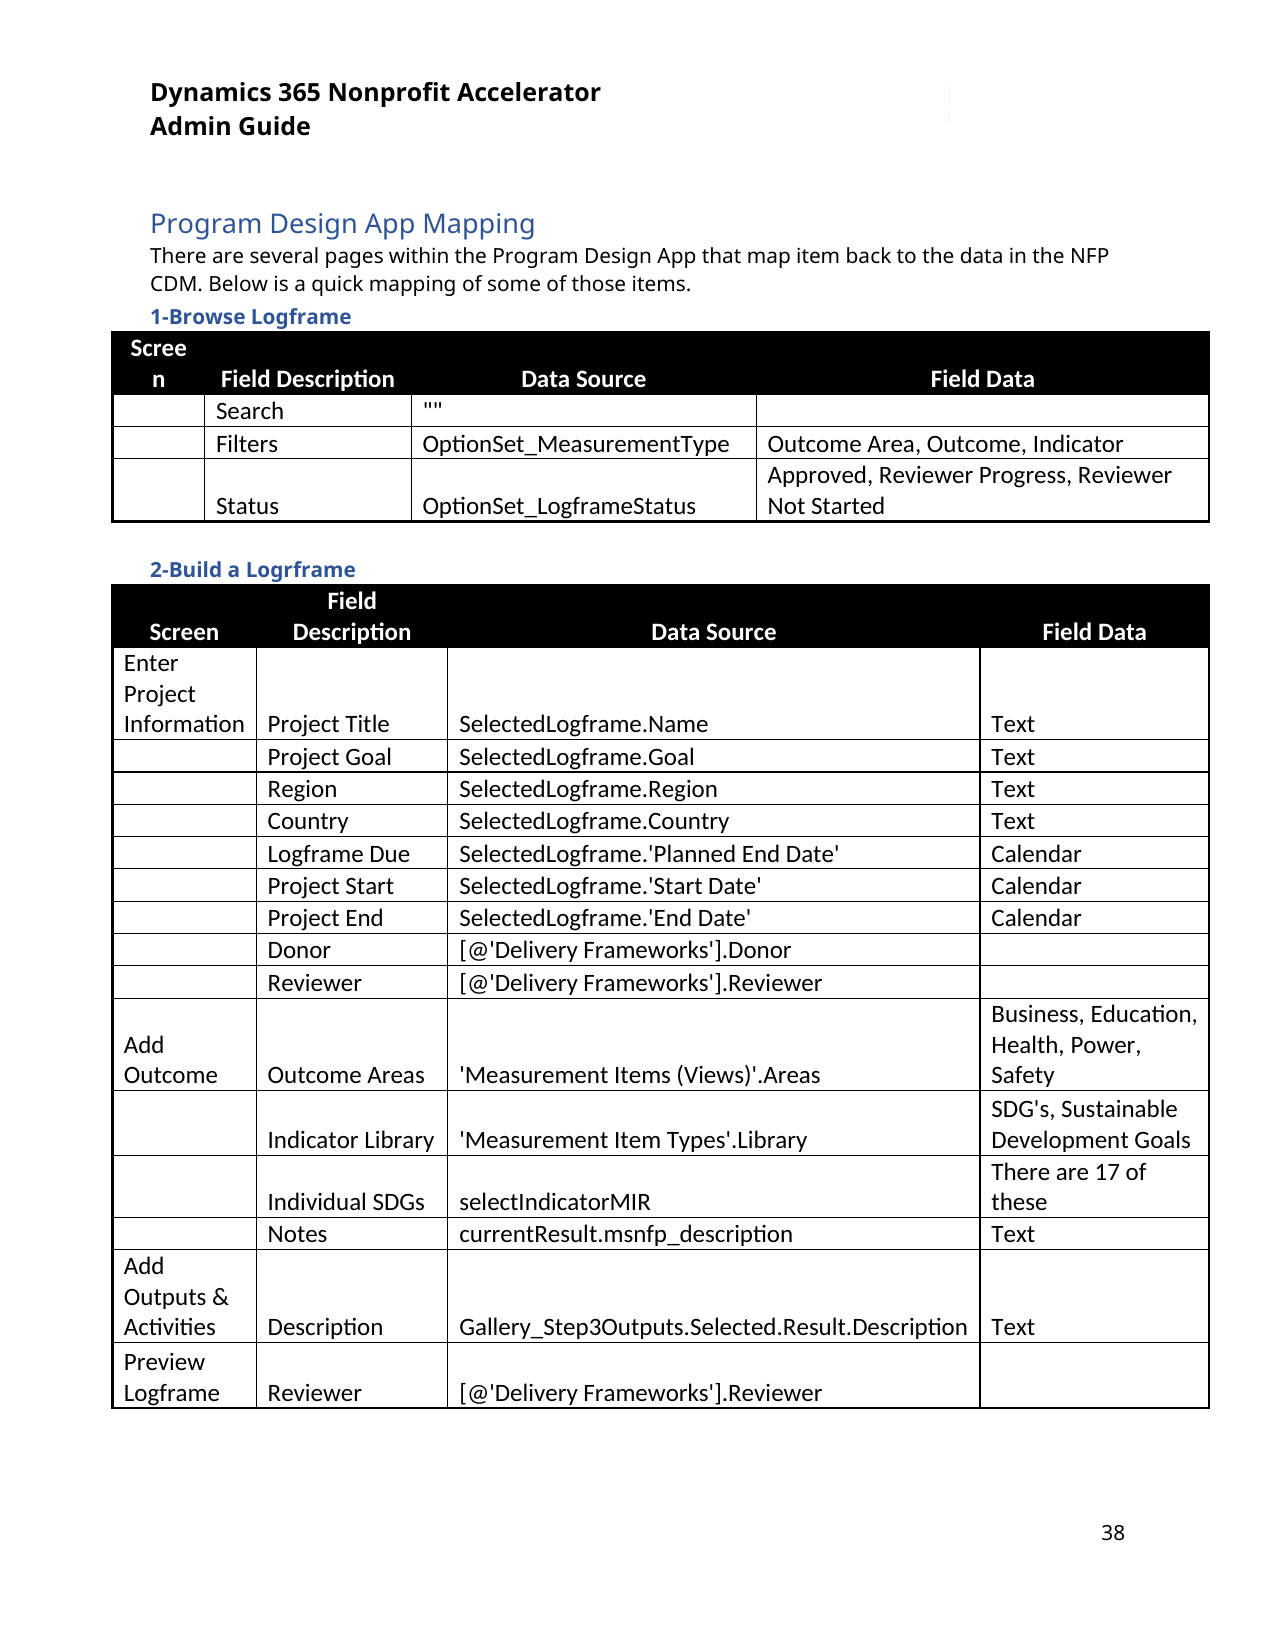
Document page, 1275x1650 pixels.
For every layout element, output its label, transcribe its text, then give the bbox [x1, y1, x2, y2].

table_cell Text [981, 648, 1208, 739]
table_cell Project Title [257, 648, 447, 739]
subtitle 1-Browse Logframe [150, 302, 1125, 331]
table_cell [114, 395, 204, 426]
table_cell Calendar [981, 902, 1208, 933]
table_cell Business, Education, Health, Power, Safety [981, 999, 1208, 1090]
table_cell [@'Delivery Frameworks'].Reviewer [448, 1343, 979, 1407]
table_cell OptionSet_LogframeStatus [412, 459, 756, 520]
table_cell SelectedLogframe.'Planned End Date' [448, 837, 979, 868]
table_cell [114, 869, 256, 901]
table_cell Outcome Area, Outcome, Indicator [757, 427, 1208, 458]
table_cell Search [205, 395, 411, 426]
table_cell Enter Project Information [114, 648, 256, 739]
table_cell [757, 395, 1208, 426]
table_cell currentResult.msnfp_description [448, 1218, 979, 1249]
table_cell [114, 837, 256, 868]
table_cell Text [981, 1250, 1208, 1342]
table_cell Add Outputs & Activities [114, 1250, 256, 1342]
table_cell SelectedLogframe.Country [448, 805, 979, 836]
table_cell Logframe Due [257, 837, 447, 868]
table_cell selectIndicatorMIR [448, 1156, 979, 1217]
table_cell SDG's, Sustainable Development Goals [981, 1091, 1208, 1155]
subtitle 2-Build a Logrframe [150, 555, 1125, 583]
table_cell [981, 1343, 1208, 1407]
table_cell Outcome Areas [257, 999, 447, 1090]
table_cell SelectedLogframe.Goal [448, 740, 979, 771]
table_cell Calendar [981, 869, 1208, 901]
table_cell 'Measurement Item Types'.Library [448, 1091, 979, 1155]
table_cell SelectedLogframe.Region [448, 773, 979, 804]
table_cell [114, 902, 256, 933]
table_cell Region [257, 773, 447, 804]
table_cell [114, 1091, 256, 1155]
table_cell SelectedLogframe.'End Date' [448, 902, 979, 933]
table_cell Filters [205, 427, 411, 458]
table_cell Text [981, 1218, 1208, 1249]
table_cell [114, 740, 256, 771]
table_header Field Data [981, 586, 1208, 647]
table_cell SelectedLogframe.Name [448, 648, 979, 739]
table_cell [114, 427, 204, 458]
table_cell Approved, Reviewer Progress, Reviewer Not Started [757, 459, 1208, 520]
table_header Field Data [757, 333, 1208, 394]
table_cell Project Start [257, 869, 447, 901]
table_header Screen [114, 333, 204, 394]
table_cell [114, 1156, 256, 1217]
table_cell [114, 773, 256, 804]
subtitle Program Design App Mapping [150, 204, 1125, 241]
table_cell There are 17 of these [981, 1156, 1208, 1217]
table_cell Reviewer [257, 1343, 447, 1407]
table_header Field Description [257, 586, 447, 647]
table_cell Description [257, 1250, 447, 1342]
table_cell SelectedLogframe.'Start Date' [448, 869, 979, 901]
table_header Data Source [448, 586, 979, 647]
table_cell [114, 1218, 256, 1249]
table_cell Gallery_Step3Outputs.Selected.Result.Description [448, 1250, 979, 1342]
table_header Screen [114, 586, 256, 647]
table_cell Individual SDGs [257, 1156, 447, 1217]
table_cell [981, 966, 1208, 997]
table_cell Reviewer [257, 966, 447, 997]
table_cell [114, 459, 204, 520]
table_cell [114, 966, 256, 997]
table_cell Notes [257, 1218, 447, 1249]
text There are several pages within the Program Design App that map item back to the data in the NFP CDM. Below is a quick mapping of some of those items. [150, 241, 1125, 298]
table_cell Country [257, 805, 447, 836]
table_cell 'Measurement Items (Views)'.Areas [448, 999, 979, 1090]
table_cell Text [981, 773, 1208, 804]
table_cell Add Outcome [114, 999, 256, 1090]
table_cell [@'Delivery Frameworks'].Donor [448, 934, 979, 965]
table_cell [114, 934, 256, 965]
table_cell [@'Delivery Frameworks'].Reviewer [448, 966, 979, 997]
table_cell OptionSet_MeasurementType [412, 427, 756, 458]
table_cell Indicator Library [257, 1091, 447, 1155]
table_cell Project End [257, 902, 447, 933]
table_cell [981, 934, 1208, 965]
table_cell Text [981, 740, 1208, 771]
table_cell "" [412, 395, 756, 426]
table_cell Donor [257, 934, 447, 965]
table_cell Calendar [981, 837, 1208, 868]
table_cell Status [205, 459, 411, 520]
table_cell Text [981, 805, 1208, 836]
table_cell [114, 805, 256, 836]
table_cell Project Goal [257, 740, 447, 771]
table_header Field Description [205, 333, 411, 394]
table_cell Preview Logframe [114, 1343, 256, 1407]
table_header Data Source [412, 333, 756, 394]
